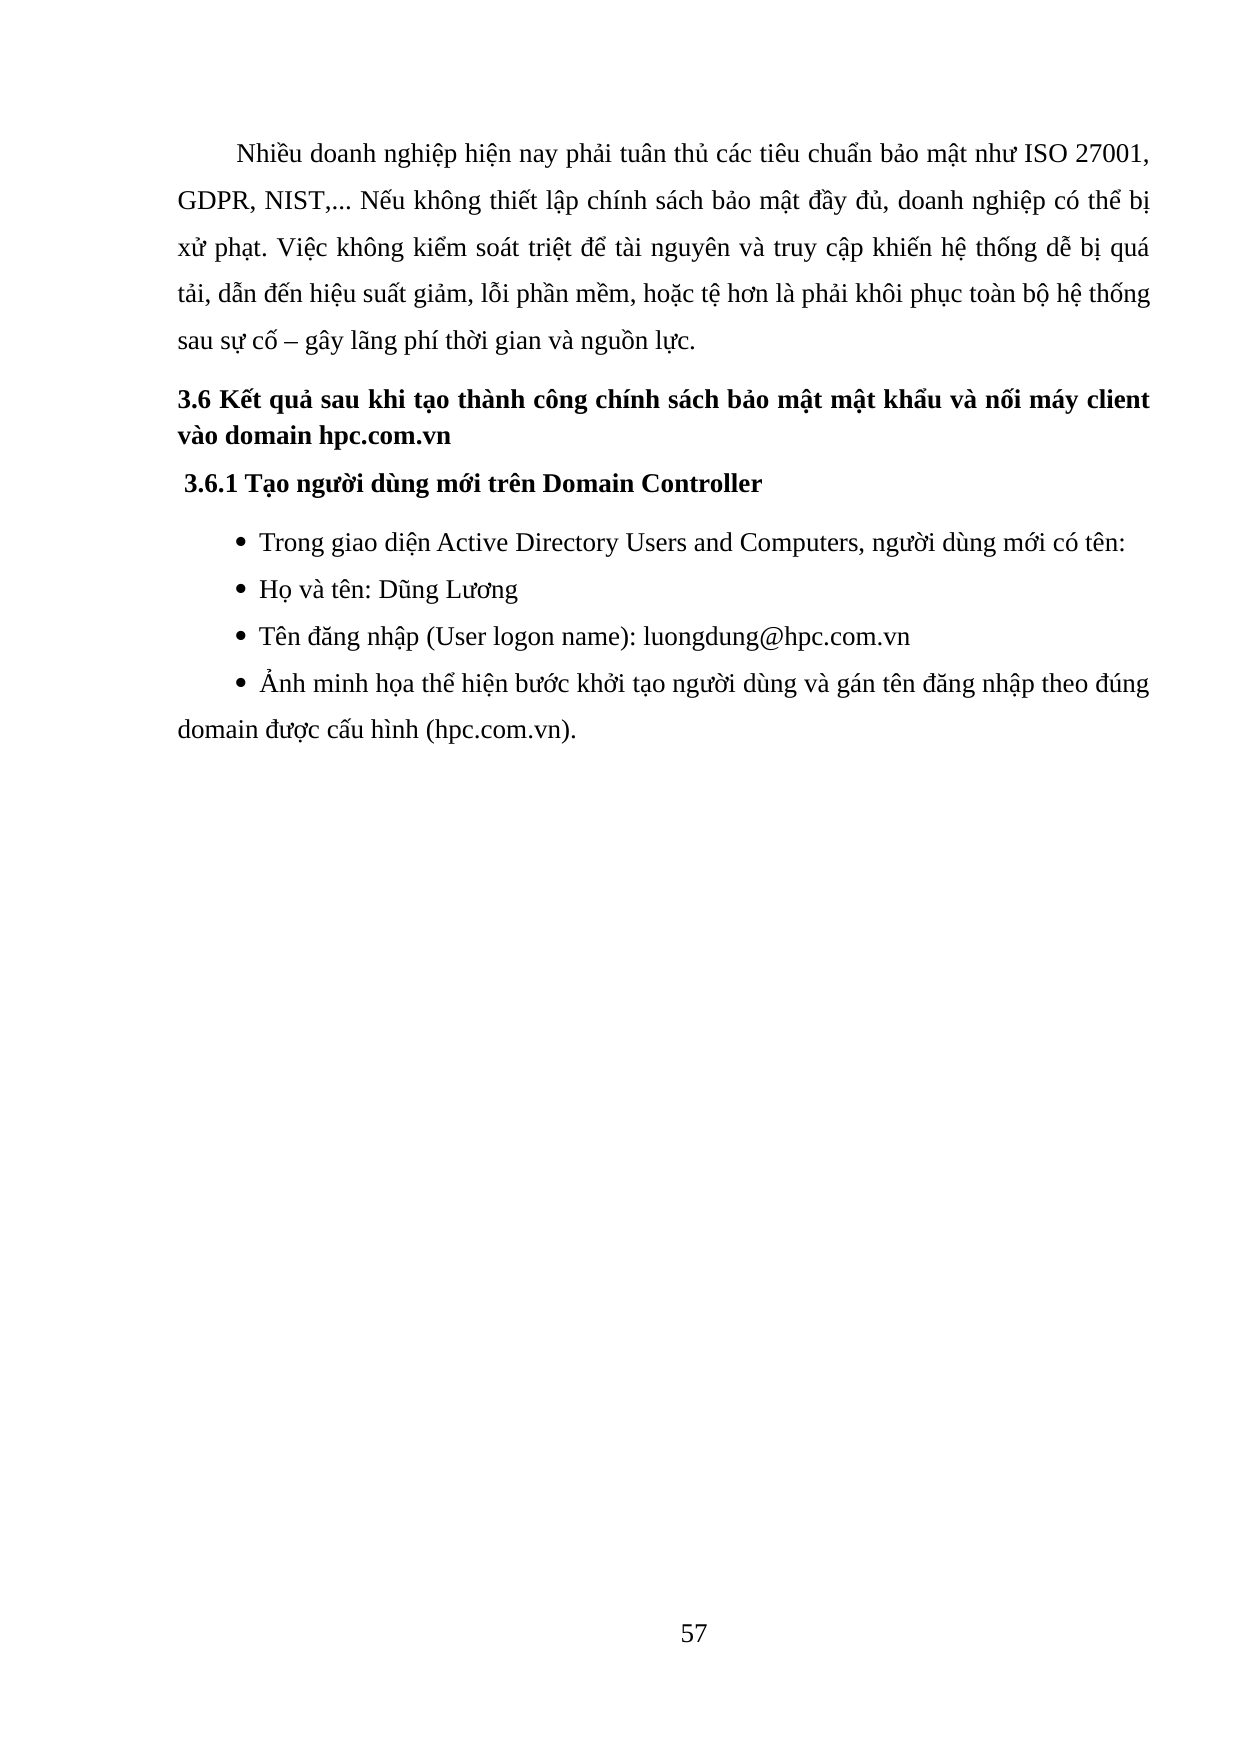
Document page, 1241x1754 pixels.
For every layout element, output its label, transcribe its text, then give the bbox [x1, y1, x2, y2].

list Họ và tên: Dũng Lương [177, 573, 1152, 604]
text Nhiều doanh nghiệp hiện nay phải tuân thủ các tiêu chuẩn bảo mật như ISO 27001, GDPR, NIST,... Nếu không thiết lập chính sách bảo mật đầy đủ, doanh nghiệp có thể bị xử phạt. Việc không kiểm soát triệt để tài nguyên và truy cập khiến hệ thống dễ bị quá tải, dẫn đến hiệu suất giảm, lỗi phần mềm, hoặc tệ hơn là phải khôi phục toàn bộ hệ thống sau sự cố – gây lãng phí thời gian và nguồn lực. [177, 137, 1152, 355]
list Trong giao diện Active Directory Users and Computers, người dùng mới có tên: [177, 526, 1152, 557]
text 3.6 Kết quả sau khi tạo thành công chính sách bảo mật mật khẩu và nối máy client vào domain hpc.com.vn [177, 383, 1152, 450]
text 3.6.1 Tạo người dùng mới trên Domain Controller [112, 467, 1152, 498]
list Tên đăng nhập (User logon name): luongdung@hpc.com.vn [177, 620, 1152, 651]
list Ảnh minh họa thể hiện bước khởi tạo người dùng và gán tên đăng nhập theo đúng domain được cấu hình (hpc.com.vn). [177, 667, 1152, 745]
